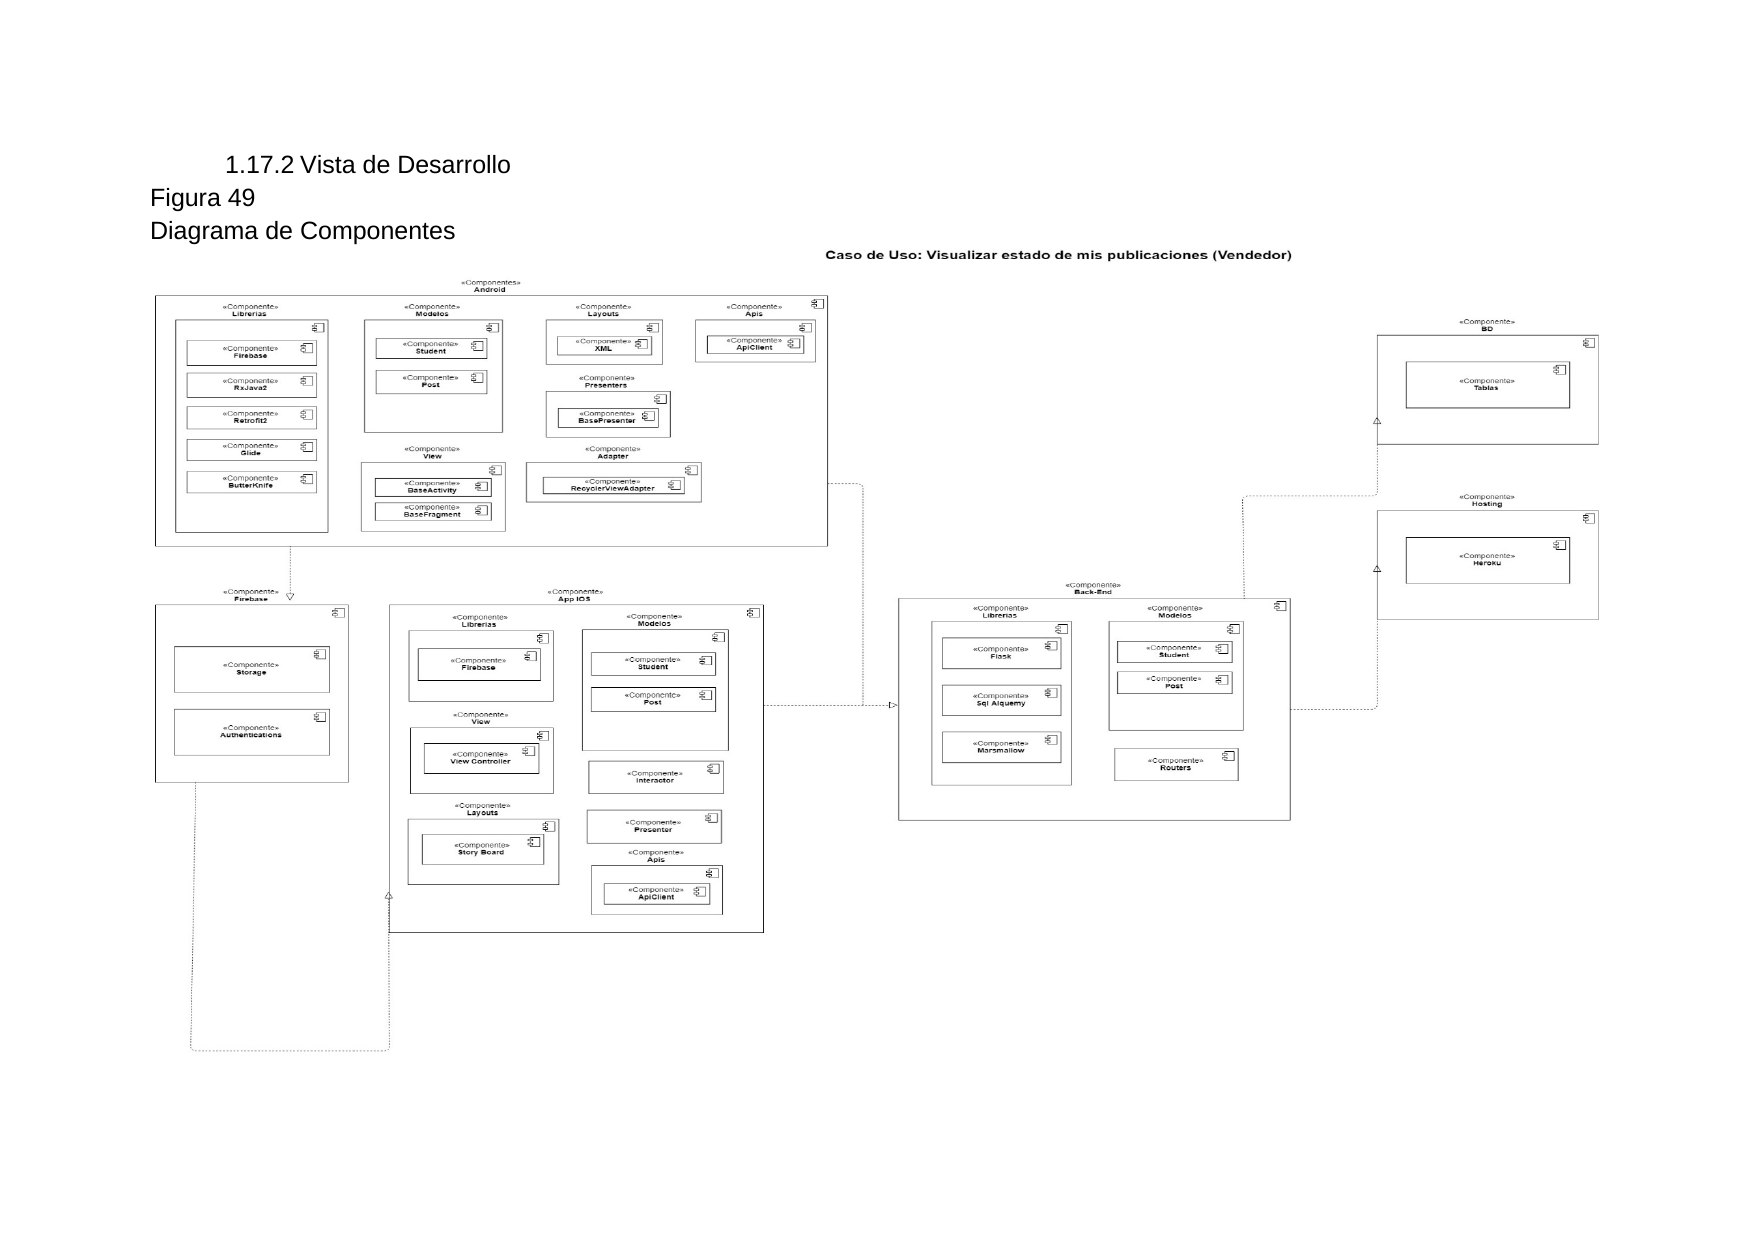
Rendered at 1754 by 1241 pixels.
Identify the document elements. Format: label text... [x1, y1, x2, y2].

text Figura 49 [150, 183, 1604, 212]
text Diagrama de Componentes [150, 216, 1604, 245]
picture [155, 249, 1599, 1058]
list Vista de Desarrollo [225, 150, 1604, 179]
